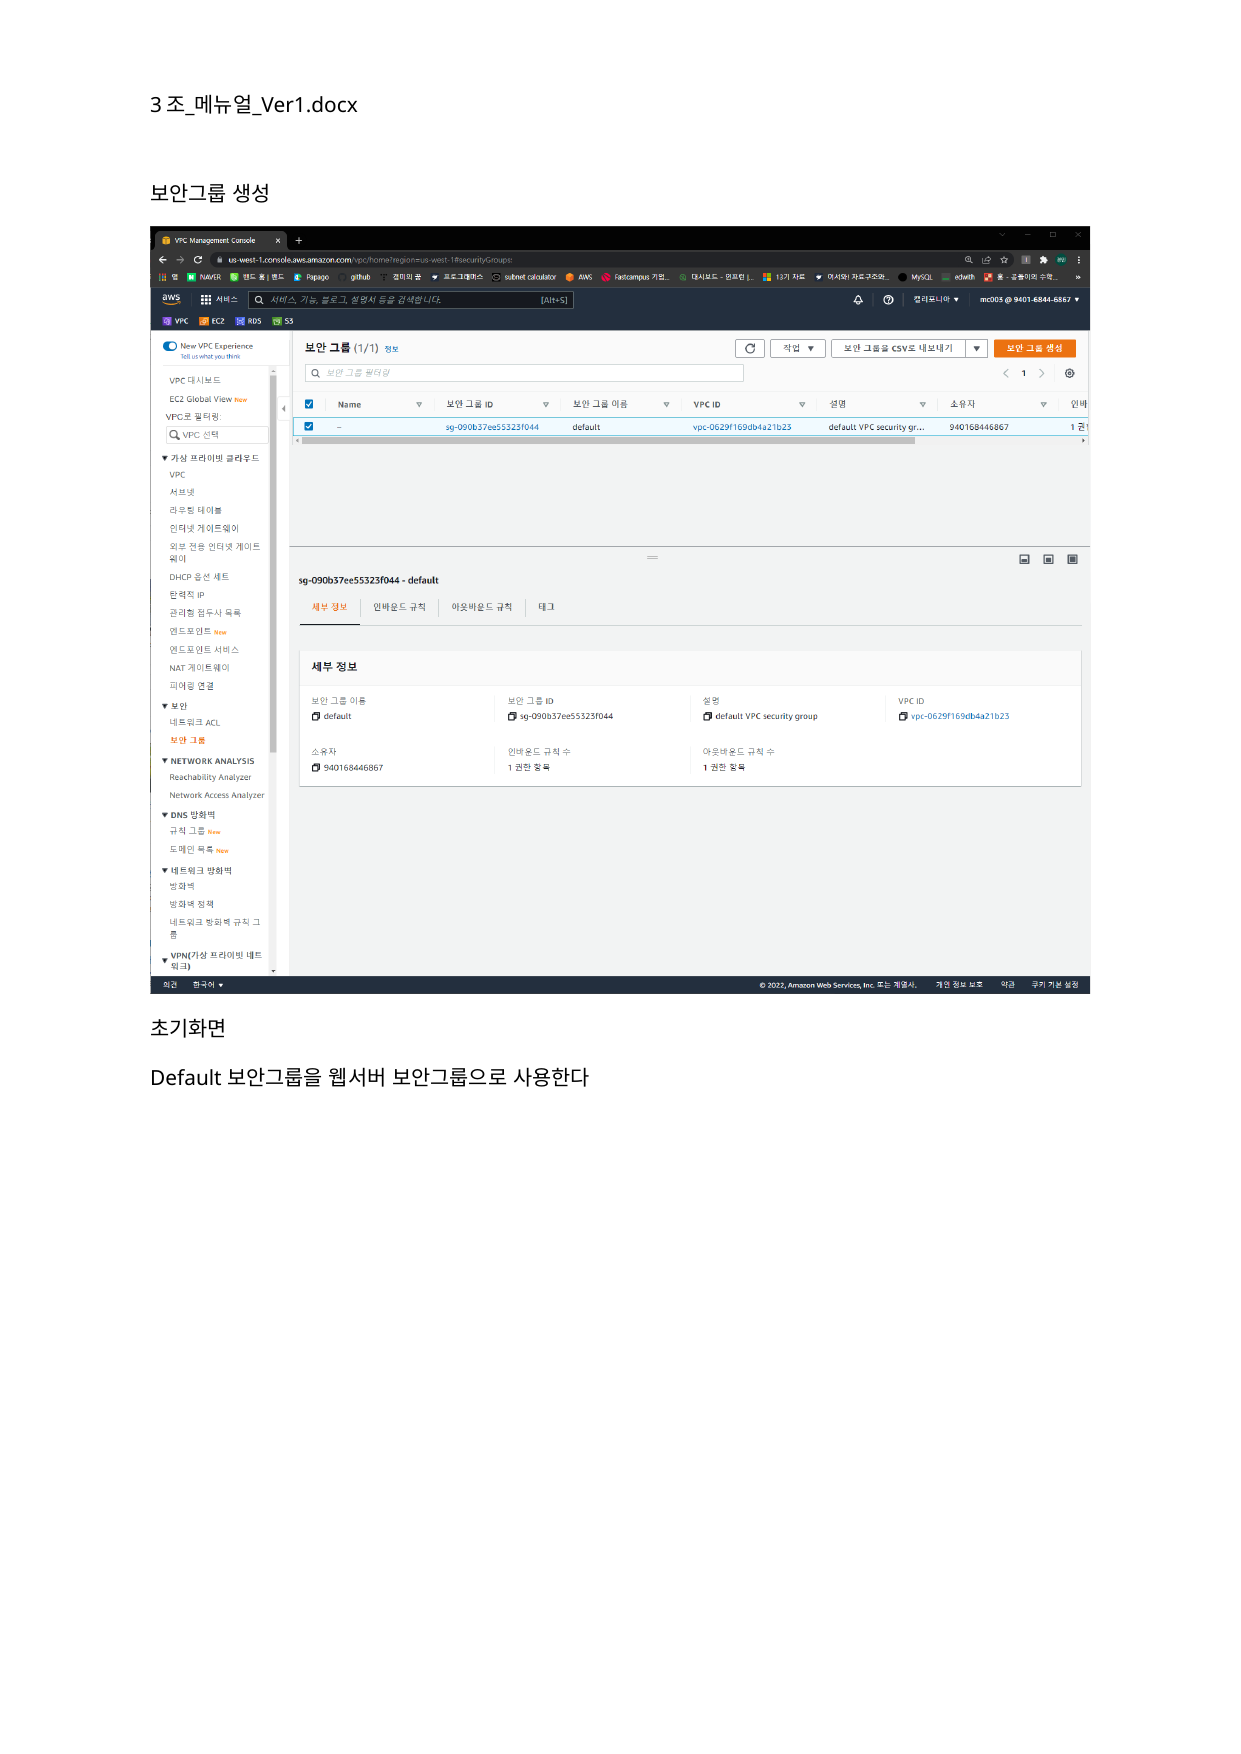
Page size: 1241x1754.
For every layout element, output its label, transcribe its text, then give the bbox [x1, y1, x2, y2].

text Default 보안그룹을 웹서버 보안그룹으로 사용한다 [150, 1062, 1090, 1092]
text 초기화면 [150, 1012, 1090, 1043]
picture [150, 226, 1091, 994]
text 보안그룹 생성 [150, 177, 1090, 207]
